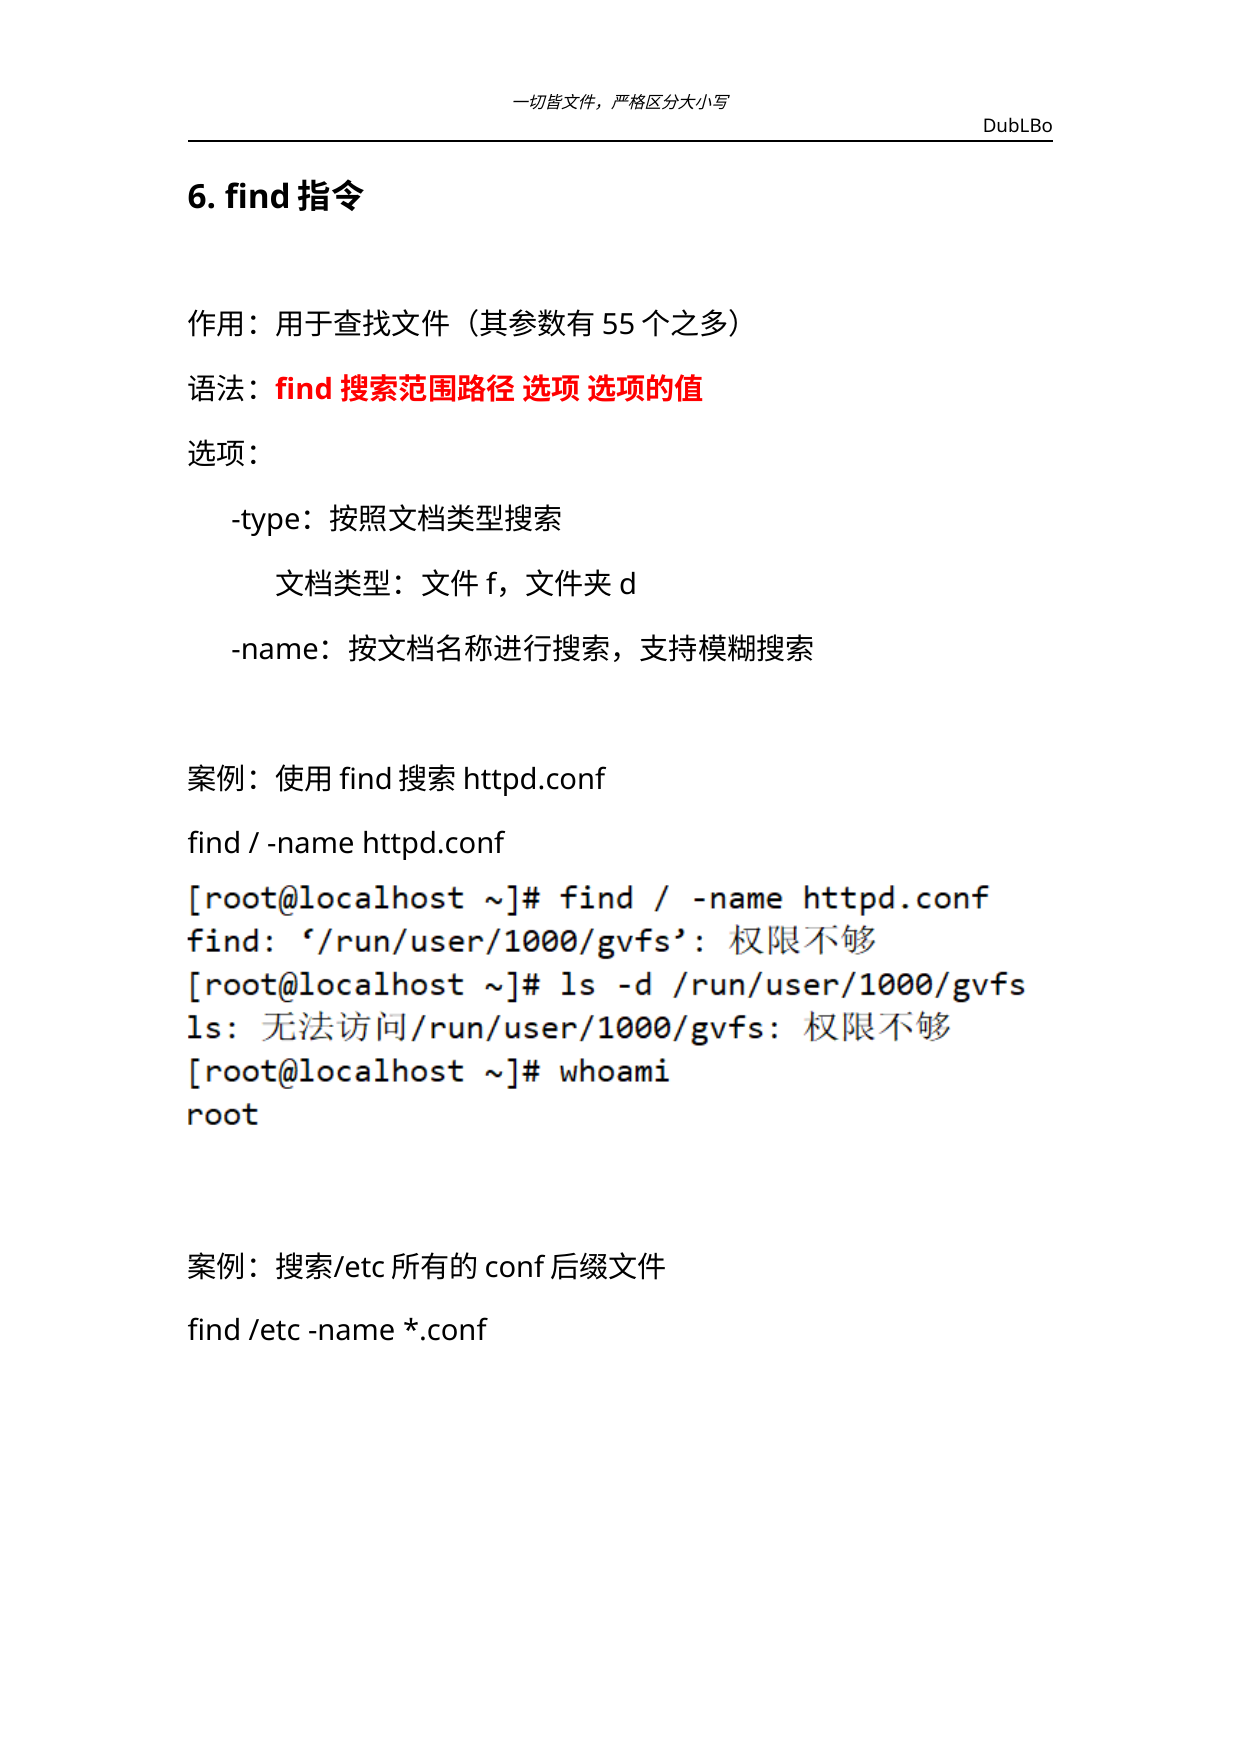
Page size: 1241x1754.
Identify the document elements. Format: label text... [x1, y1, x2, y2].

text -name：按文档名称进行搜索，支持模糊搜索 [187, 614, 1053, 679]
text 案例：使用find搜索httpd.conf [187, 744, 1053, 809]
text find / -name httpd.conf [187, 809, 1053, 874]
text 语法：find 搜索范围路径 选项 选项的值 [187, 354, 1053, 419]
text find /etc -name *.conf [187, 1297, 1053, 1362]
text 作用：用于查找文件（其参数有55个之多） [187, 289, 1053, 354]
subtitle 6. find指令 [187, 162, 1053, 227]
picture [187, 874, 1053, 1138]
text 案例：搜索/etc所有的conf后缀文件 [187, 1232, 1053, 1297]
text 选项： [187, 419, 1053, 484]
text -type：按照文档类型搜索 [187, 484, 1053, 549]
text 文档类型：文件 f，文件夹 d [187, 549, 1053, 614]
